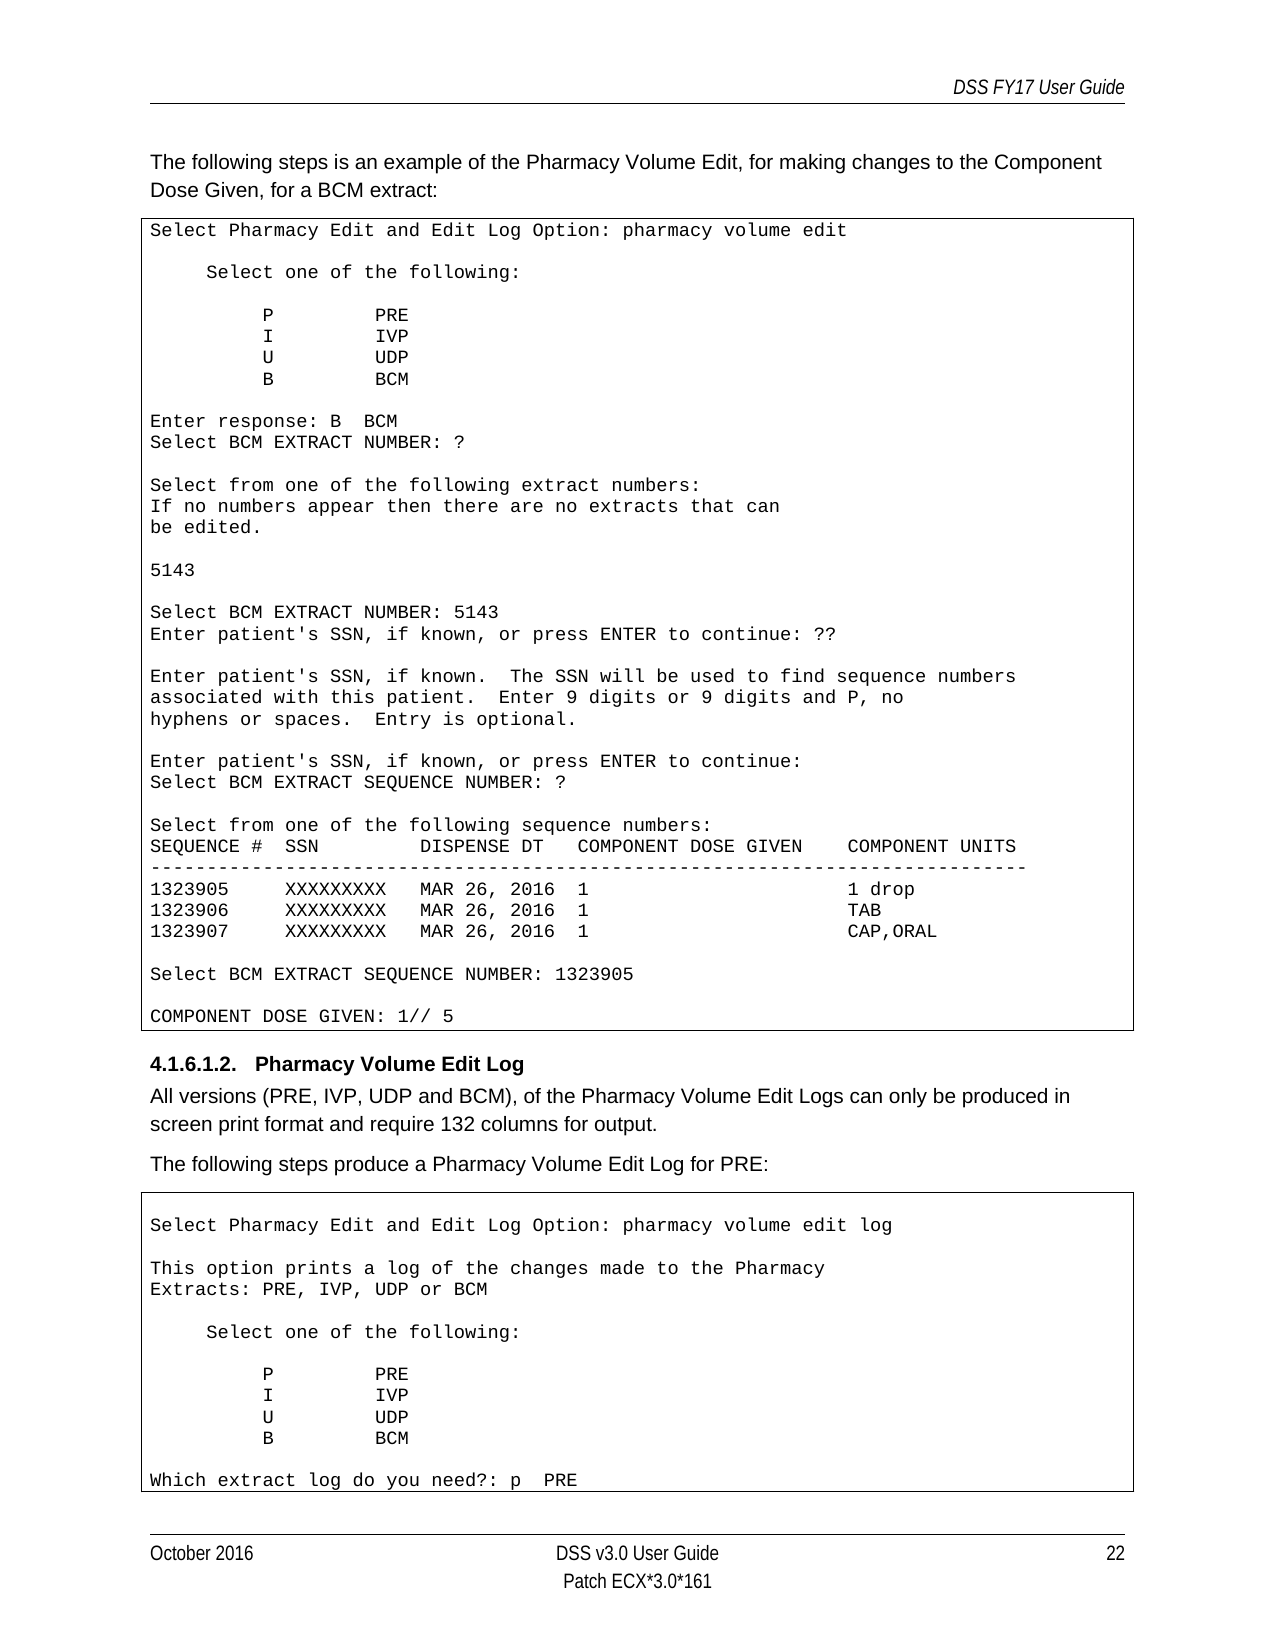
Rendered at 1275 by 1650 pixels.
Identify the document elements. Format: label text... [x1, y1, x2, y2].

text hyphens or spaces. Entry is optional. [150, 709, 1125, 731]
text Extracts: PRE, IVP, UDP or BCM [150, 1280, 1125, 1301]
text Enter patient's SSN, if known. The SSN will be used to find sequence numbers [150, 667, 1125, 688]
text Select BCM EXTRACT NUMBER: ? [150, 433, 1125, 454]
text The following steps produce a Pharmacy Volume Edit Log for PRE: [150, 1152, 1125, 1176]
text I IVP [150, 1386, 1125, 1407]
text Enter response: B BCM [150, 412, 1125, 433]
text If no numbers appear then there are no extracts that can [150, 497, 1125, 518]
text Enter patient's SSN, if known, or press ENTER to continue: ?? [150, 624, 1125, 646]
text 1323905 XXXXXXXXX MAR 26, 2016 1 1 drop [150, 879, 1125, 901]
text SEQUENCE # SSN DISPENSE DT COMPONENT DOSE GIVEN COMPONENT UNITS [150, 837, 1125, 858]
text Select one of the following: [150, 1322, 1125, 1344]
text associated with this patient. Enter 9 digits or 9 digits and P, no [150, 688, 1125, 709]
text The following steps is an example of the Pharmacy Volume Edit, for making changes to the Component Dose Given, for a BCM extract: [150, 150, 1125, 201]
text Select Pharmacy Edit and Edit Log Option: pharmacy volume edit log [150, 1216, 1125, 1237]
text B BCM [150, 1429, 1125, 1450]
text All versions (PRE, IVP, UDP and BCM), of the Pharmacy Volume Edit Logs can only be produced in screen print format and require 132 columns for output. [150, 1084, 1125, 1136]
text 5143 [150, 561, 1125, 582]
text ------------------------------------------------------------------------------ [150, 858, 1125, 879]
text This option prints a log of the changes made to the Pharmacy [150, 1259, 1125, 1280]
text Select BCM EXTRACT NUMBER: 5143 [150, 603, 1125, 624]
text U UDP [150, 348, 1125, 369]
text Select from one of the following extract numbers: [150, 476, 1125, 497]
text B BCM [150, 369, 1125, 391]
text U UDP [150, 1407, 1125, 1429]
text Select one of the following: [150, 263, 1125, 284]
text 1323906 XXXXXXXXX MAR 26, 2016 1 TAB [150, 901, 1125, 922]
text be edited. [150, 518, 1125, 539]
text Enter patient's SSN, if known, or press ENTER to continue: [150, 752, 1125, 773]
text Select BCM EXTRACT SEQUENCE NUMBER: ? [150, 773, 1125, 794]
text 1323907 XXXXXXXXX MAR 26, 2016 1 CAP,ORAL [150, 922, 1125, 943]
text Select BCM EXTRACT SEQUENCE NUMBER: 1323905 [150, 964, 1125, 986]
text Select Pharmacy Edit and Edit Log Option: pharmacy volume edit [142, 219, 1133, 242]
text P PRE [150, 306, 1125, 327]
text I IVP [150, 327, 1125, 348]
text P PRE [150, 1365, 1125, 1386]
text COMPONENT DOSE GIVEN: 1// 5 [142, 1004, 1133, 1030]
text Select from one of the following sequence numbers: [150, 816, 1125, 837]
text Which extract log do you need?: p PRE [150, 1471, 1125, 1491]
subtitle Pharmacy Volume Edit Log [150, 1052, 1125, 1076]
